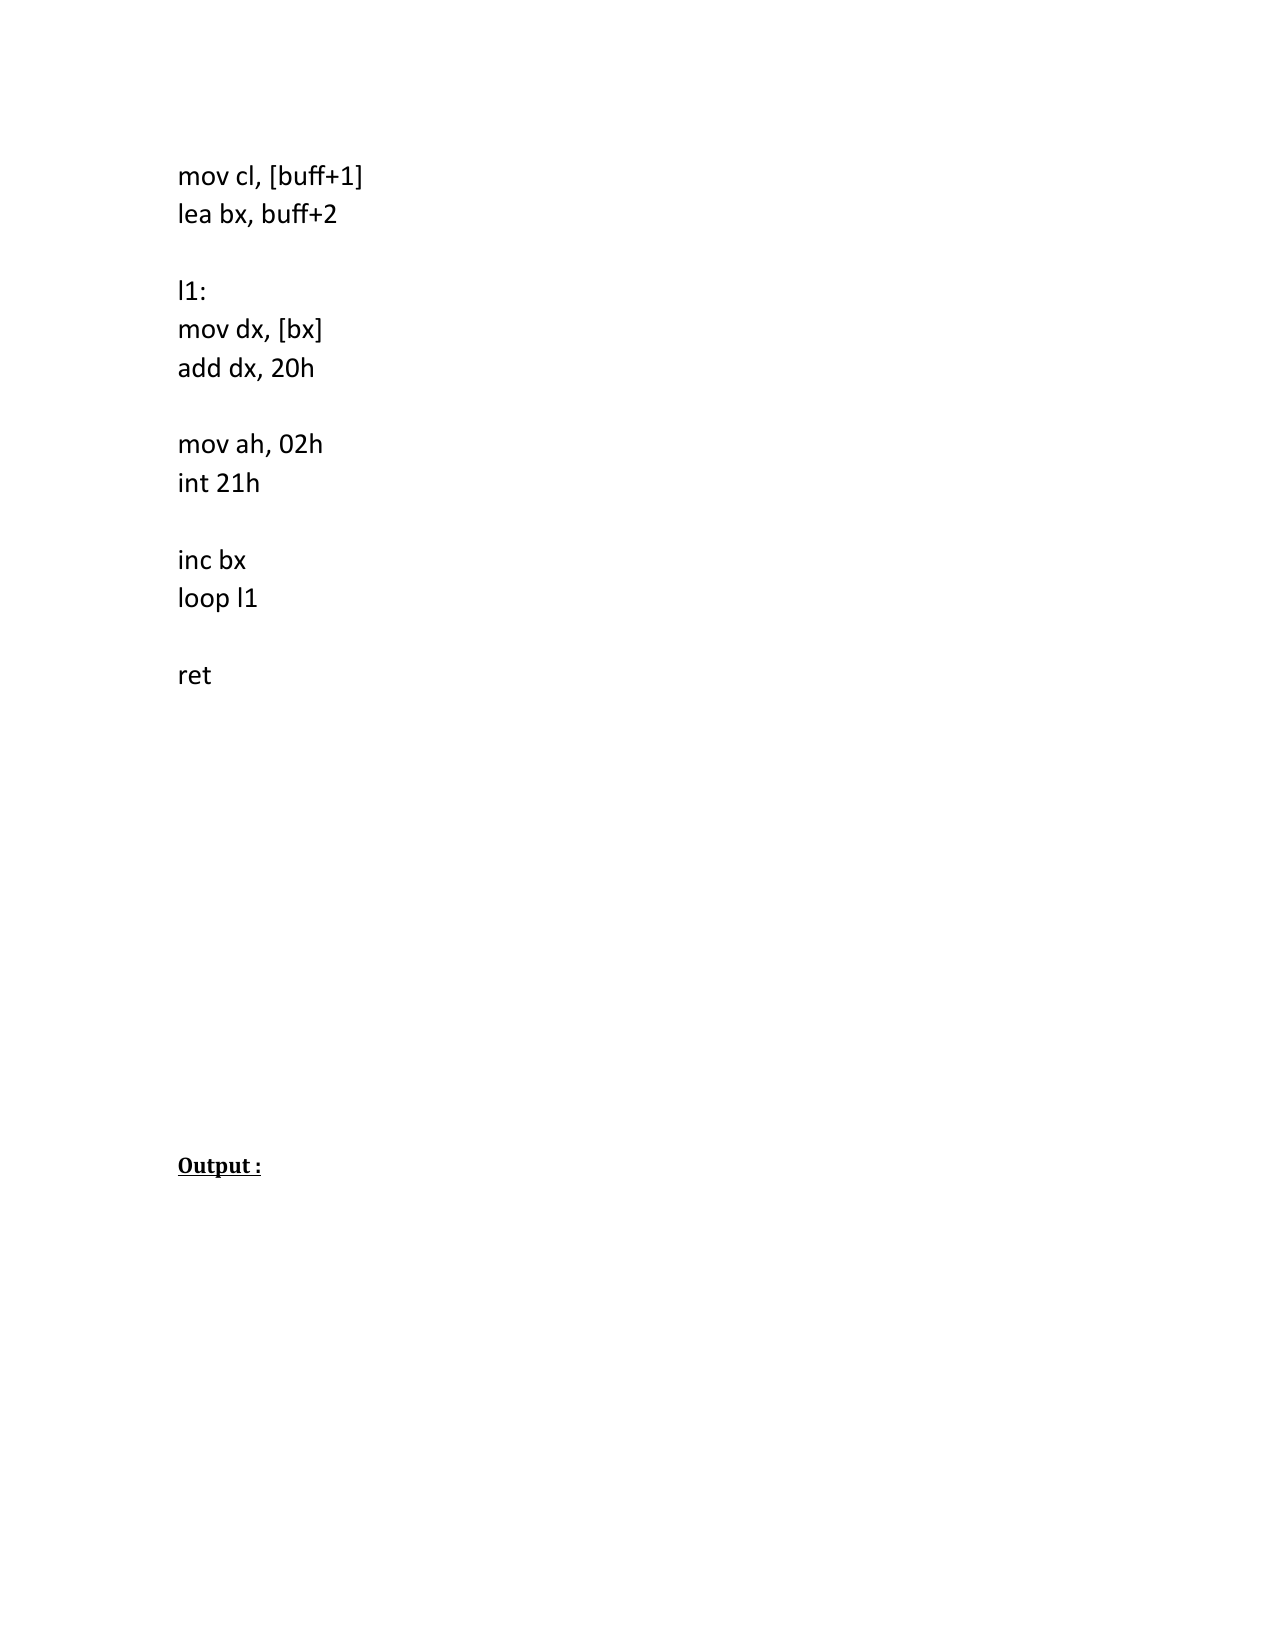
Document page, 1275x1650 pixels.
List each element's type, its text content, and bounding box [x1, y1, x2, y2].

text lea bx, buff+2 [177, 195, 1186, 231]
text loop l1 [177, 579, 1186, 615]
text Output : [177, 1152, 1188, 1178]
text inc bx [177, 541, 1186, 577]
text mov dx, [bx] [177, 310, 1186, 346]
text ret [177, 656, 1186, 692]
text mov ah, 02h [177, 426, 1186, 461]
text mov cl, [buff+1] [177, 157, 1186, 192]
text add dx, 20h [177, 349, 1186, 384]
text int 21h [177, 464, 1186, 500]
text l1: [177, 272, 1186, 307]
